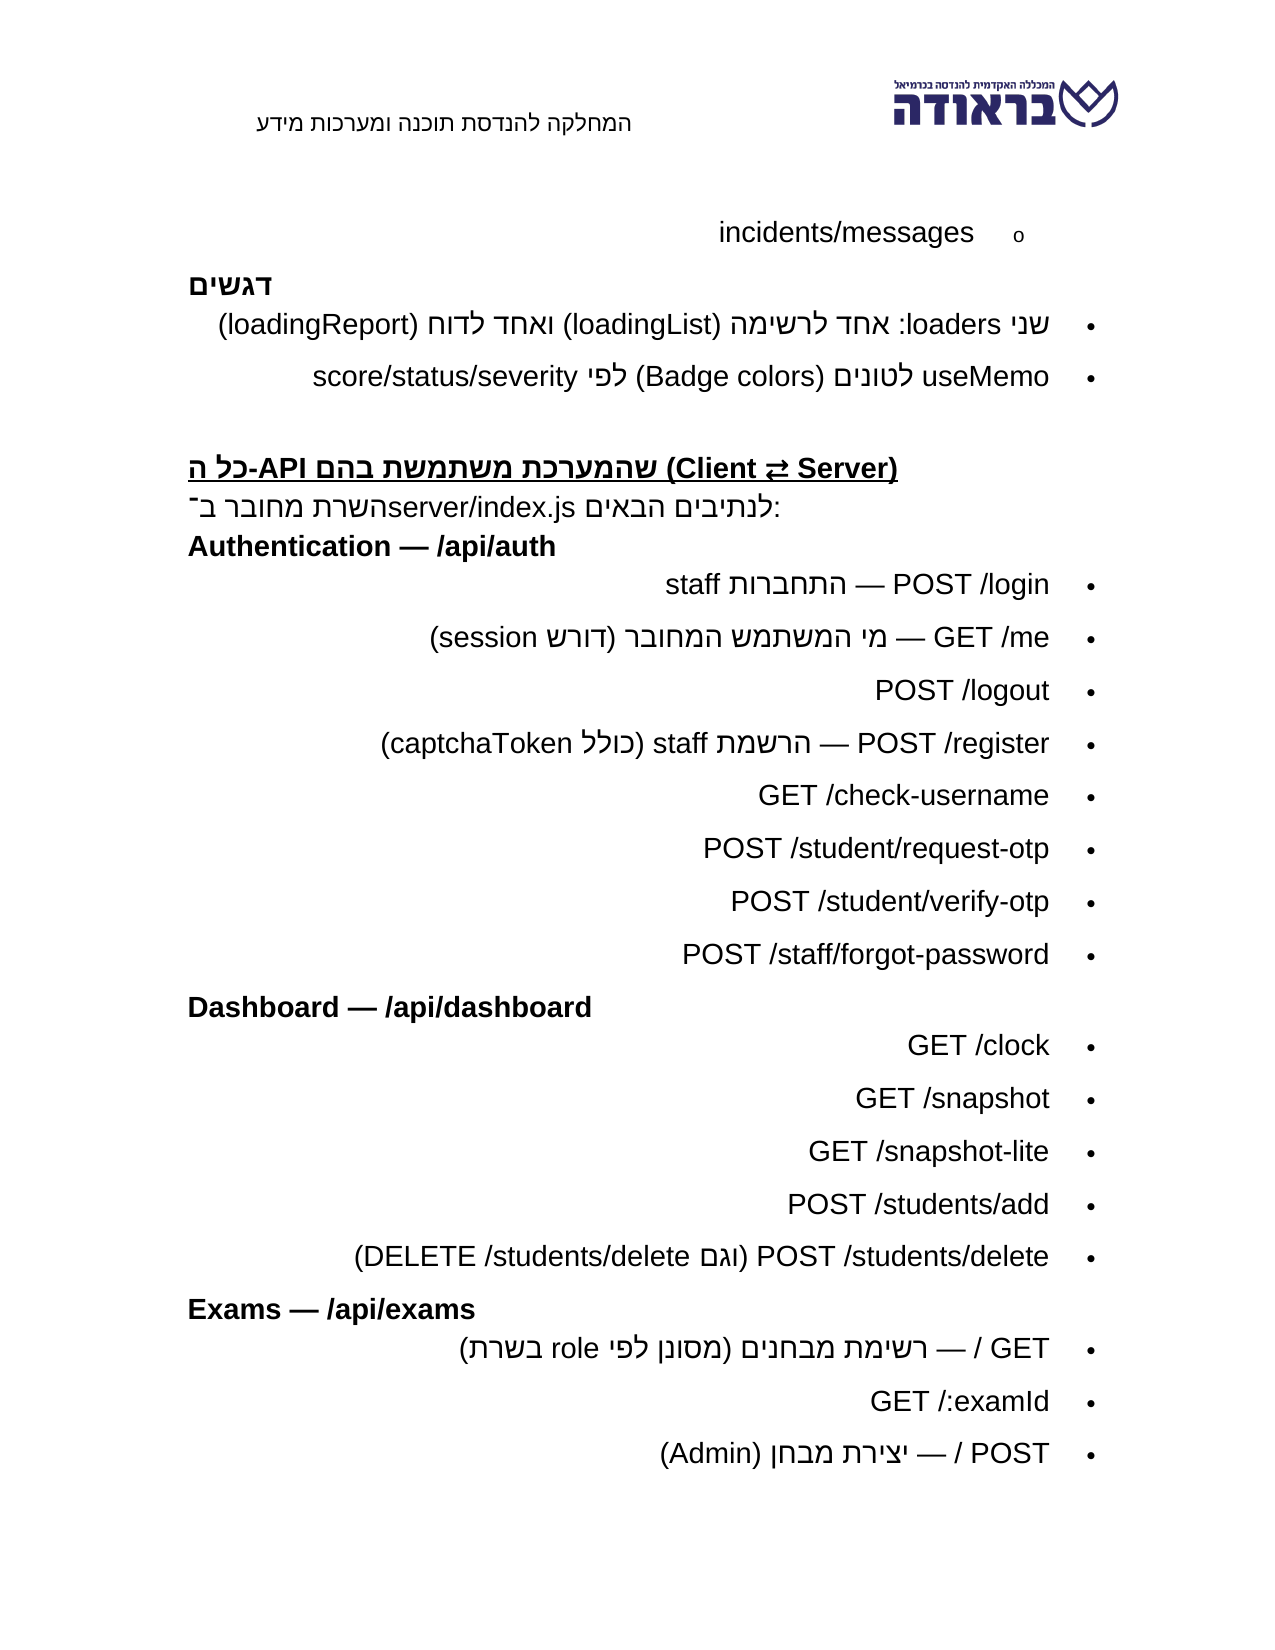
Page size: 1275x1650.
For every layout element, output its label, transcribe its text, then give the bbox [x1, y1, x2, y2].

list POST /staff/forgot-password [150, 937, 1087, 970]
list GET /clock [150, 1028, 1087, 1062]
text דגשים [187, 268, 1125, 302]
list GET /snapshot-lite [150, 1134, 1087, 1167]
list POST /logout [150, 673, 1087, 706]
list POST /login — התחברות staff [150, 567, 1087, 601]
list שני loaders: אחד לרשימה (loadingList) ואחד לדוח (loadingReport) [150, 307, 1087, 340]
list POST /register — הרשמת staff (כולל captchaToken) [150, 726, 1087, 759]
list incidents/messages [150, 215, 1012, 249]
picture [887, 75, 1125, 132]
list POST /students/delete (וגם DELETE /students/delete) [150, 1239, 1087, 1273]
list GET /:examId [150, 1384, 1087, 1417]
text כל ה-API שהמערכת משתמשת בהם (Client ⇄ Server) [187, 451, 1125, 485]
text השרת מחובר ב־server/index.js לנתיבים הבאים: [187, 490, 1125, 524]
list GET / — רשימת מבחנים (מסונן לפי role בשרת) [150, 1331, 1087, 1364]
text Authentication — /api/auth [187, 529, 1125, 562]
text Dashboard — /api/dashboard [187, 990, 1125, 1023]
list GET /check-username [150, 778, 1087, 812]
list GET /snapshot [150, 1081, 1087, 1114]
list useMemo לטונים (Badge colors) לפי score/status/severity [150, 359, 1087, 393]
list POST /student/verify-otp [150, 884, 1087, 918]
list POST / — יצירת מבחן (Admin) [150, 1436, 1087, 1470]
list POST /student/request-otp [150, 831, 1087, 865]
text Exams — /api/exams [187, 1292, 1125, 1326]
list POST /students/add [150, 1187, 1087, 1220]
list GET /me — מי המשתמש המחובר (דורש session) [150, 620, 1087, 653]
